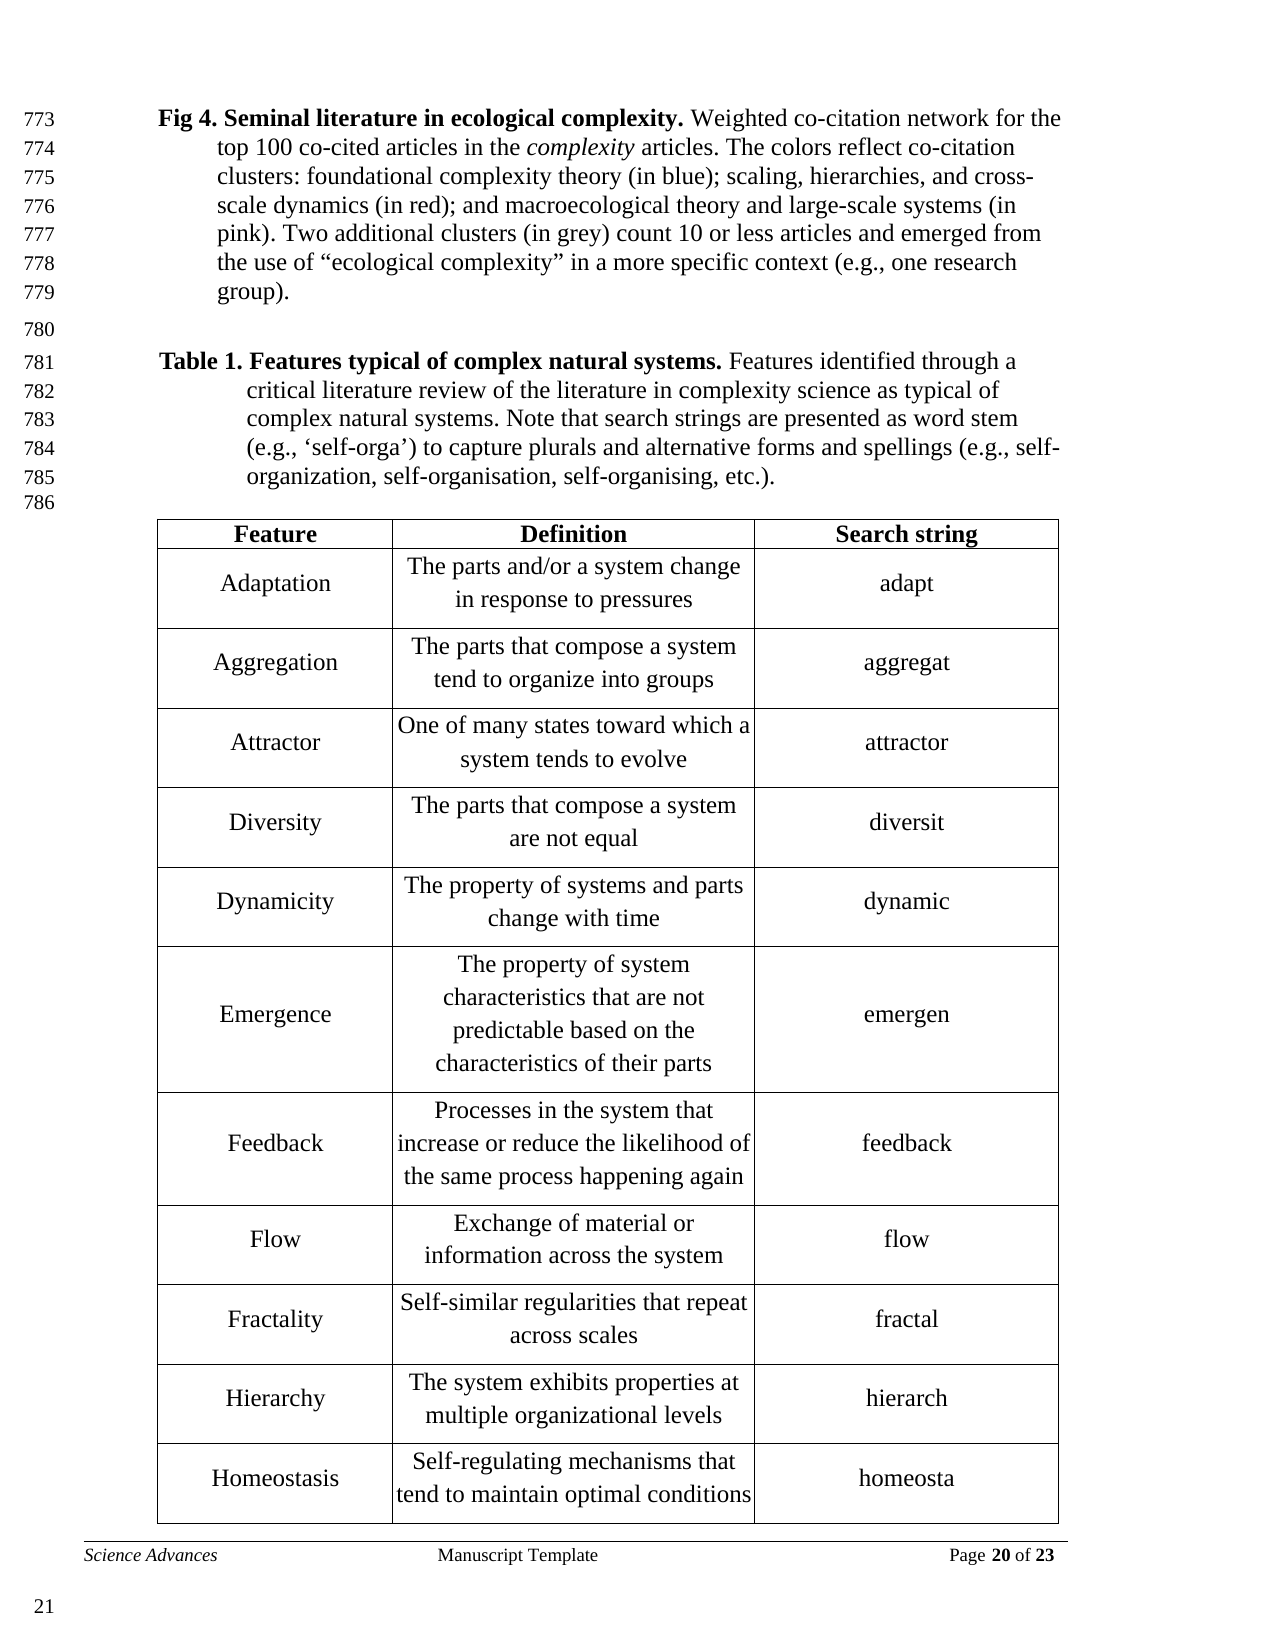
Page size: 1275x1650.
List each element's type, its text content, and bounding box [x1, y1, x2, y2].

table_cell fractal [755, 1285, 1058, 1364]
table_cell Hierarchy [158, 1365, 392, 1443]
table_cell Self-regulating mechanisms that tend to maintain optimal conditions [393, 1444, 754, 1523]
table_cell feedback [755, 1093, 1058, 1204]
table_cell The system exhibits properties at multiple organizational levels [393, 1365, 754, 1443]
table_cell flow [755, 1206, 1058, 1284]
table_cell adapt [755, 549, 1058, 628]
table_cell Self-similar regularities that repeat across scales [393, 1285, 754, 1364]
table_cell Aggregation [158, 629, 392, 707]
table_cell The parts and/or a system change in response to pressures [393, 549, 754, 628]
table_cell Processes in the system that increase or reduce the likelihood of the same process happening again [393, 1093, 754, 1204]
table_cell Dynamicity [158, 868, 392, 946]
table_cell Diversity [158, 788, 392, 867]
table_cell Emergence [158, 947, 392, 1092]
table_cell Exchange of material or information across the system [393, 1206, 754, 1284]
table_cell The parts that compose a system are not equal [393, 788, 754, 867]
table_cell emergen [755, 947, 1058, 1092]
text Table 1. Features typical of complex natural systems. Features identified through a critical literature review of the literature in complexity science as typical of complex natural systems. Note that search strings are presented as word stem (e.g., ‘self-orga’) to capture plurals and alternative forms and spellings (e.g., self-organization, self-organisation, self-organising, etc.). [159, 346, 1068, 490]
table_cell hierarch [755, 1365, 1058, 1443]
table_cell Adaptation [158, 549, 392, 628]
table_header Search string [755, 520, 1058, 548]
table_cell Attractor [158, 709, 392, 787]
table_cell aggregat [755, 629, 1058, 707]
table_cell Flow [158, 1206, 392, 1284]
table_cell dynamic [755, 868, 1058, 946]
table_cell The property of system characteristics that are not predictable based on the characteristics of their parts [393, 947, 754, 1092]
table_cell The parts that compose a system tend to organize into groups [393, 629, 754, 707]
table_cell One of many states toward which a system tends to evolve [393, 709, 754, 787]
table_cell Feedback [158, 1093, 392, 1204]
table_cell attractor [755, 709, 1058, 787]
table_cell Homeostasis [158, 1444, 392, 1523]
table_cell The property of systems and parts change with time [393, 868, 754, 946]
table_header Definition [393, 520, 754, 548]
table_cell diversit [755, 788, 1058, 867]
table_cell homeosta [755, 1444, 1058, 1523]
table_header Feature [158, 520, 392, 548]
table_cell Fractality [158, 1285, 392, 1364]
text Fig 4. Seminal literature in ecological complexity. Weighted co-citation network for the top 100 co-cited articles in the complexity articles. The colors reflect co-citation clusters: foundational complexity theory (in blue); scaling, hierarchies, and cross-scale dynamics (in red); and macroecological theory and large-scale systems (in pink). Two additional clusters (in grey) count 10 or less articles and emerged from the use of “ecological complexity” in a more specific context (e.g., one research group). [158, 103, 1068, 305]
